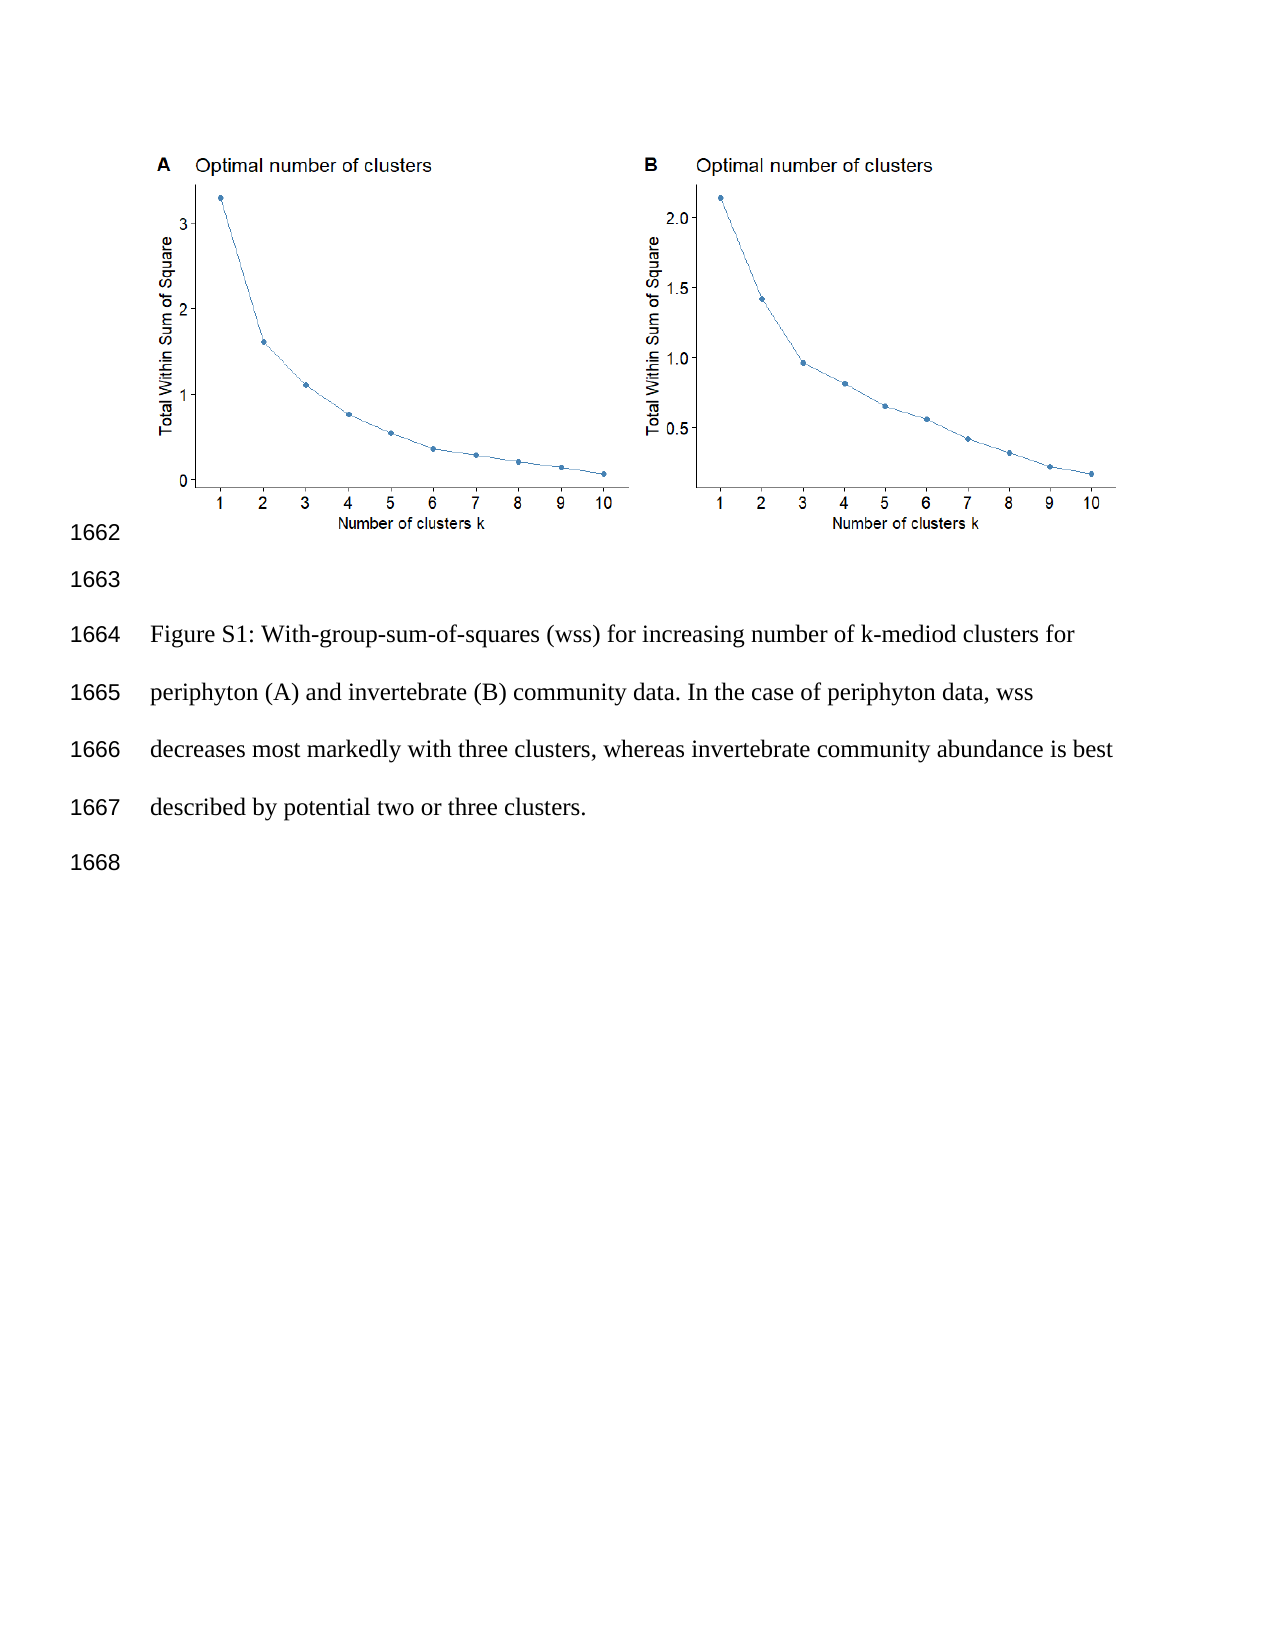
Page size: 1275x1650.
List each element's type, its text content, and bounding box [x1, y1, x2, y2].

text Figure S1: With-group-sum-of-squares (wss) for increasing number of k-mediod clusters for periphyton (A) and invertebrate (B) community data. In the case of periphyton data, wss decreases most markedly with three clusters, whereas invertebrate community abundance is best described by potential two or three clusters. [150, 619, 1125, 820]
picture [150, 150, 1123, 540]
